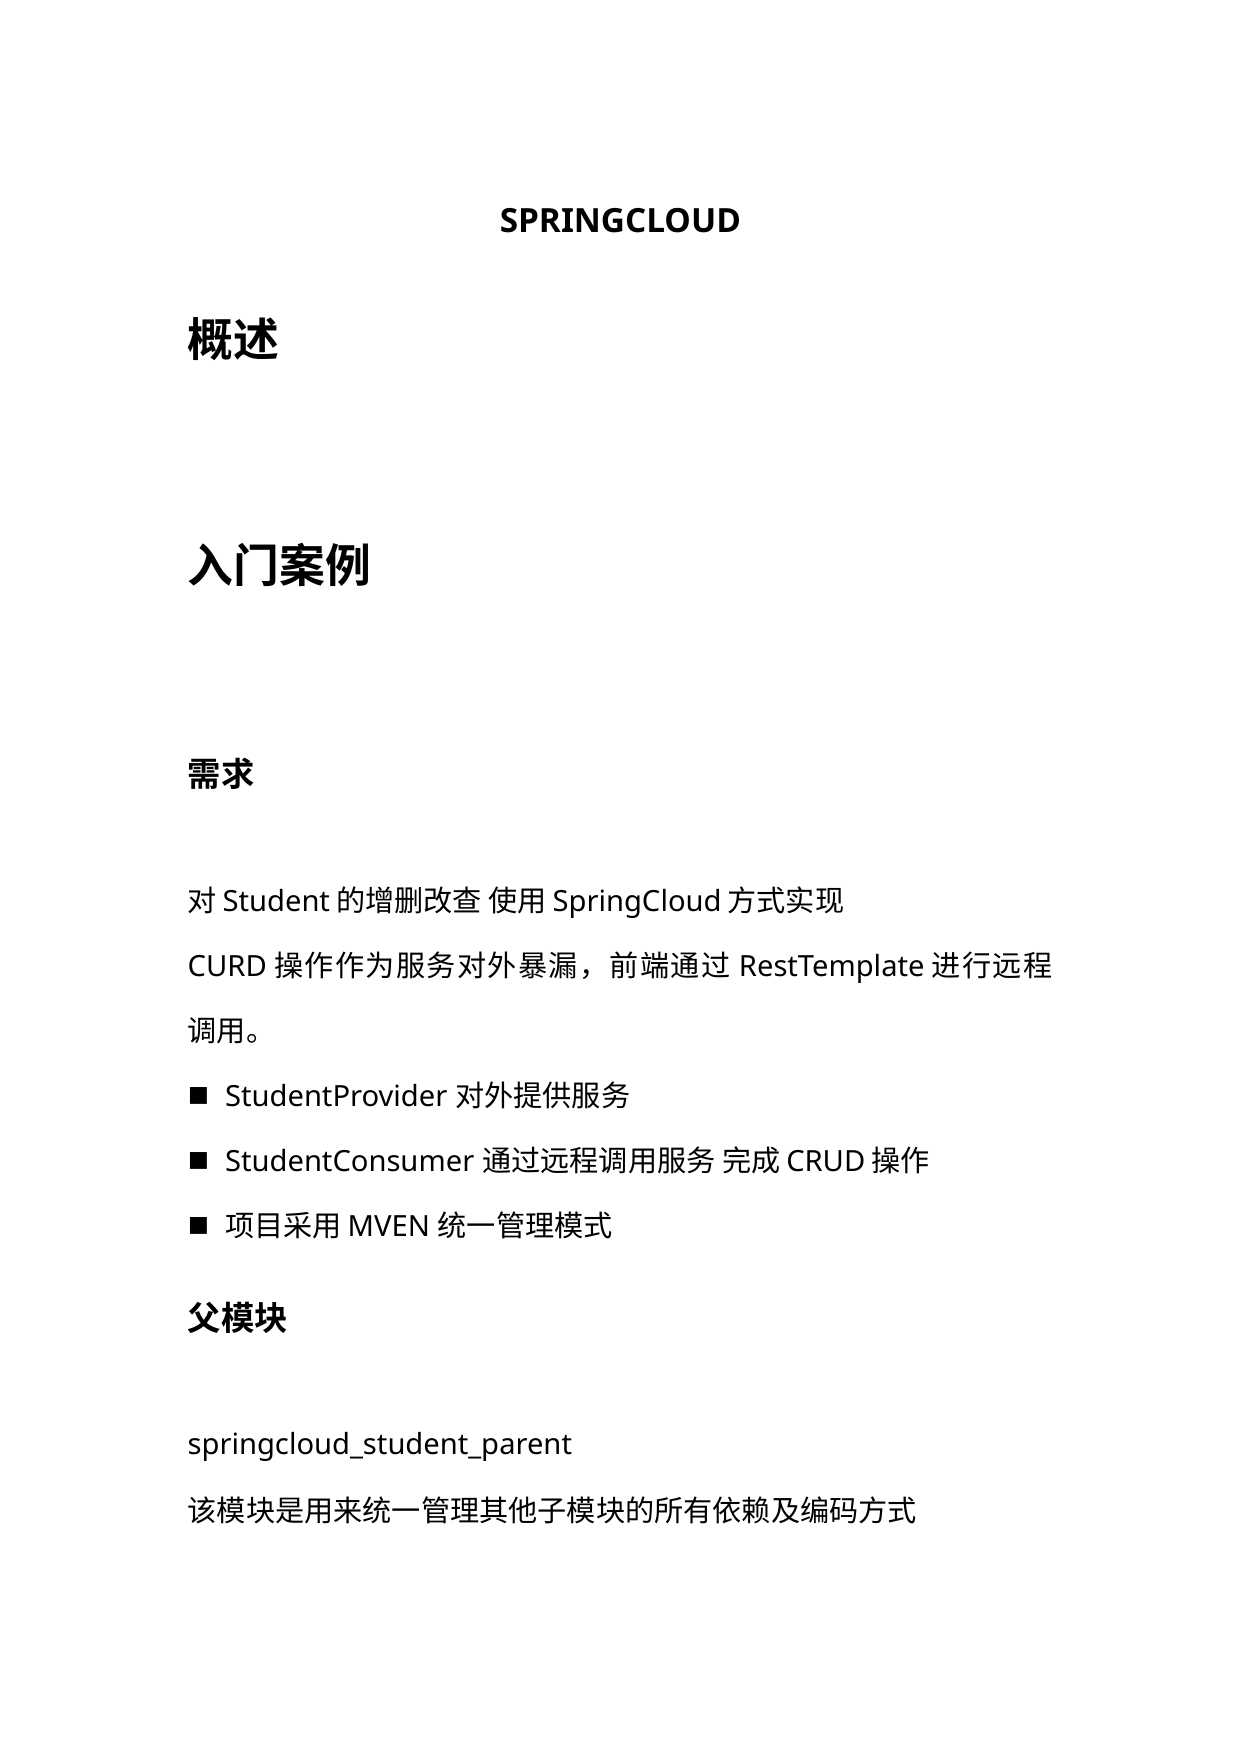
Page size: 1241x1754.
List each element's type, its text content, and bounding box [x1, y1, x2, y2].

list StudentConsumer 通过远程调用服务 完成CRUD操作 [187, 1126, 1053, 1191]
subtitle 概述 [187, 287, 1053, 385]
subtitle 入门案例 [187, 514, 1053, 611]
subtitle 父模块 [187, 1283, 1053, 1348]
text springcloud_student_parent [187, 1411, 1053, 1476]
list StudentProvider 对外提供服务 [187, 1061, 1053, 1126]
list 项目采用MVEN 统一管理模式 [187, 1191, 1053, 1256]
title SPRINGCLOUD [187, 187, 1053, 252]
text 该模块是用来统一管理其他子模块的所有依赖及编码方式 [187, 1476, 1053, 1541]
text CURD操作作为服务对外暴漏，前端通过RestTemplate进行远程调用。 [187, 931, 1053, 1061]
text 对Student的增删改查 使用SpringCloud方式实现 [187, 866, 1053, 931]
subtitle 需求 [187, 739, 1053, 804]
